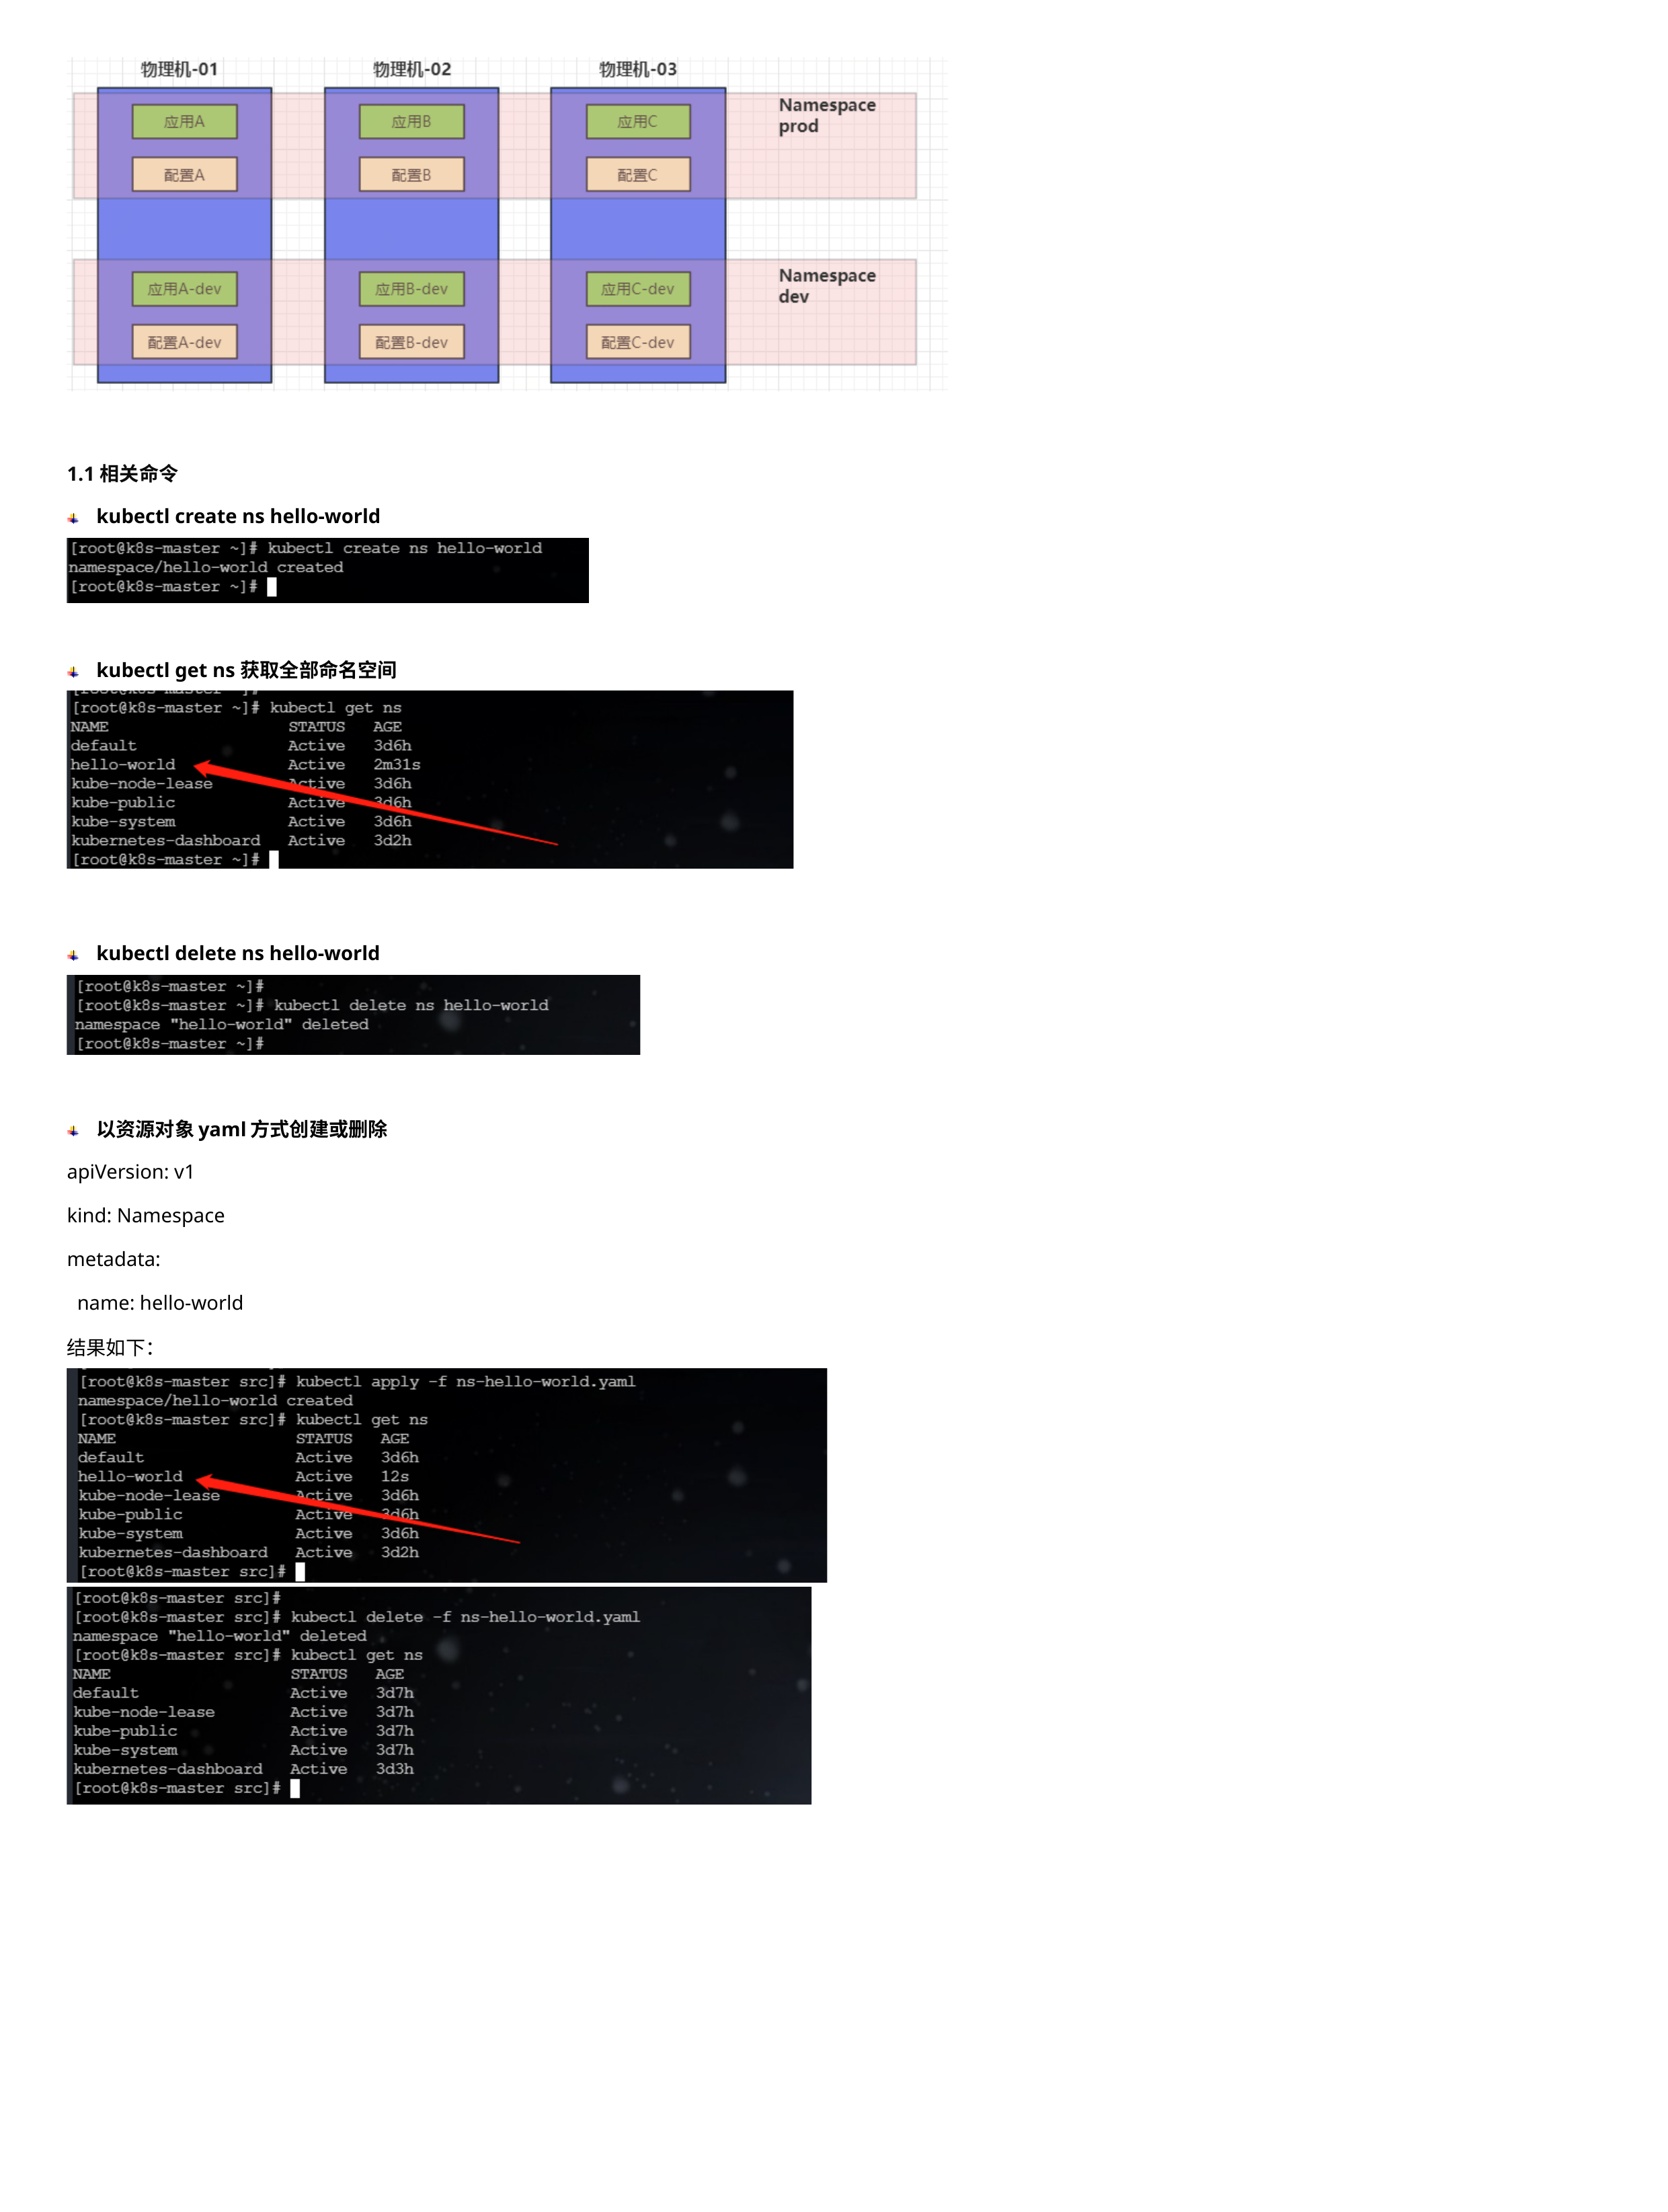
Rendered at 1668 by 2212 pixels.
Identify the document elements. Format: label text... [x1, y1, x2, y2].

picture [67, 1368, 828, 1583]
text kind: Namespace [67, 1193, 1617, 1237]
picture [67, 512, 79, 524]
text apiVersion: v1 [67, 1150, 1617, 1193]
text kubectl delete ns hello-world [67, 931, 1617, 975]
picture [67, 666, 79, 678]
picture [67, 1587, 812, 1805]
text metadata: [67, 1237, 1617, 1281]
picture [67, 57, 949, 391]
text 结果如下： [67, 1325, 1617, 1368]
text kubectl get ns 获取全部命名空间 [67, 647, 1617, 690]
picture [67, 690, 794, 869]
picture [67, 949, 79, 961]
picture [67, 538, 589, 603]
text name: hello-world [67, 1281, 1617, 1325]
text 1.1 相关命令 [67, 450, 1617, 494]
text kubectl create ns hello-world [67, 494, 1617, 538]
text 以资源对象yaml方式创建或删除 [67, 1106, 1617, 1150]
picture [67, 975, 641, 1055]
picture [67, 1125, 79, 1136]
